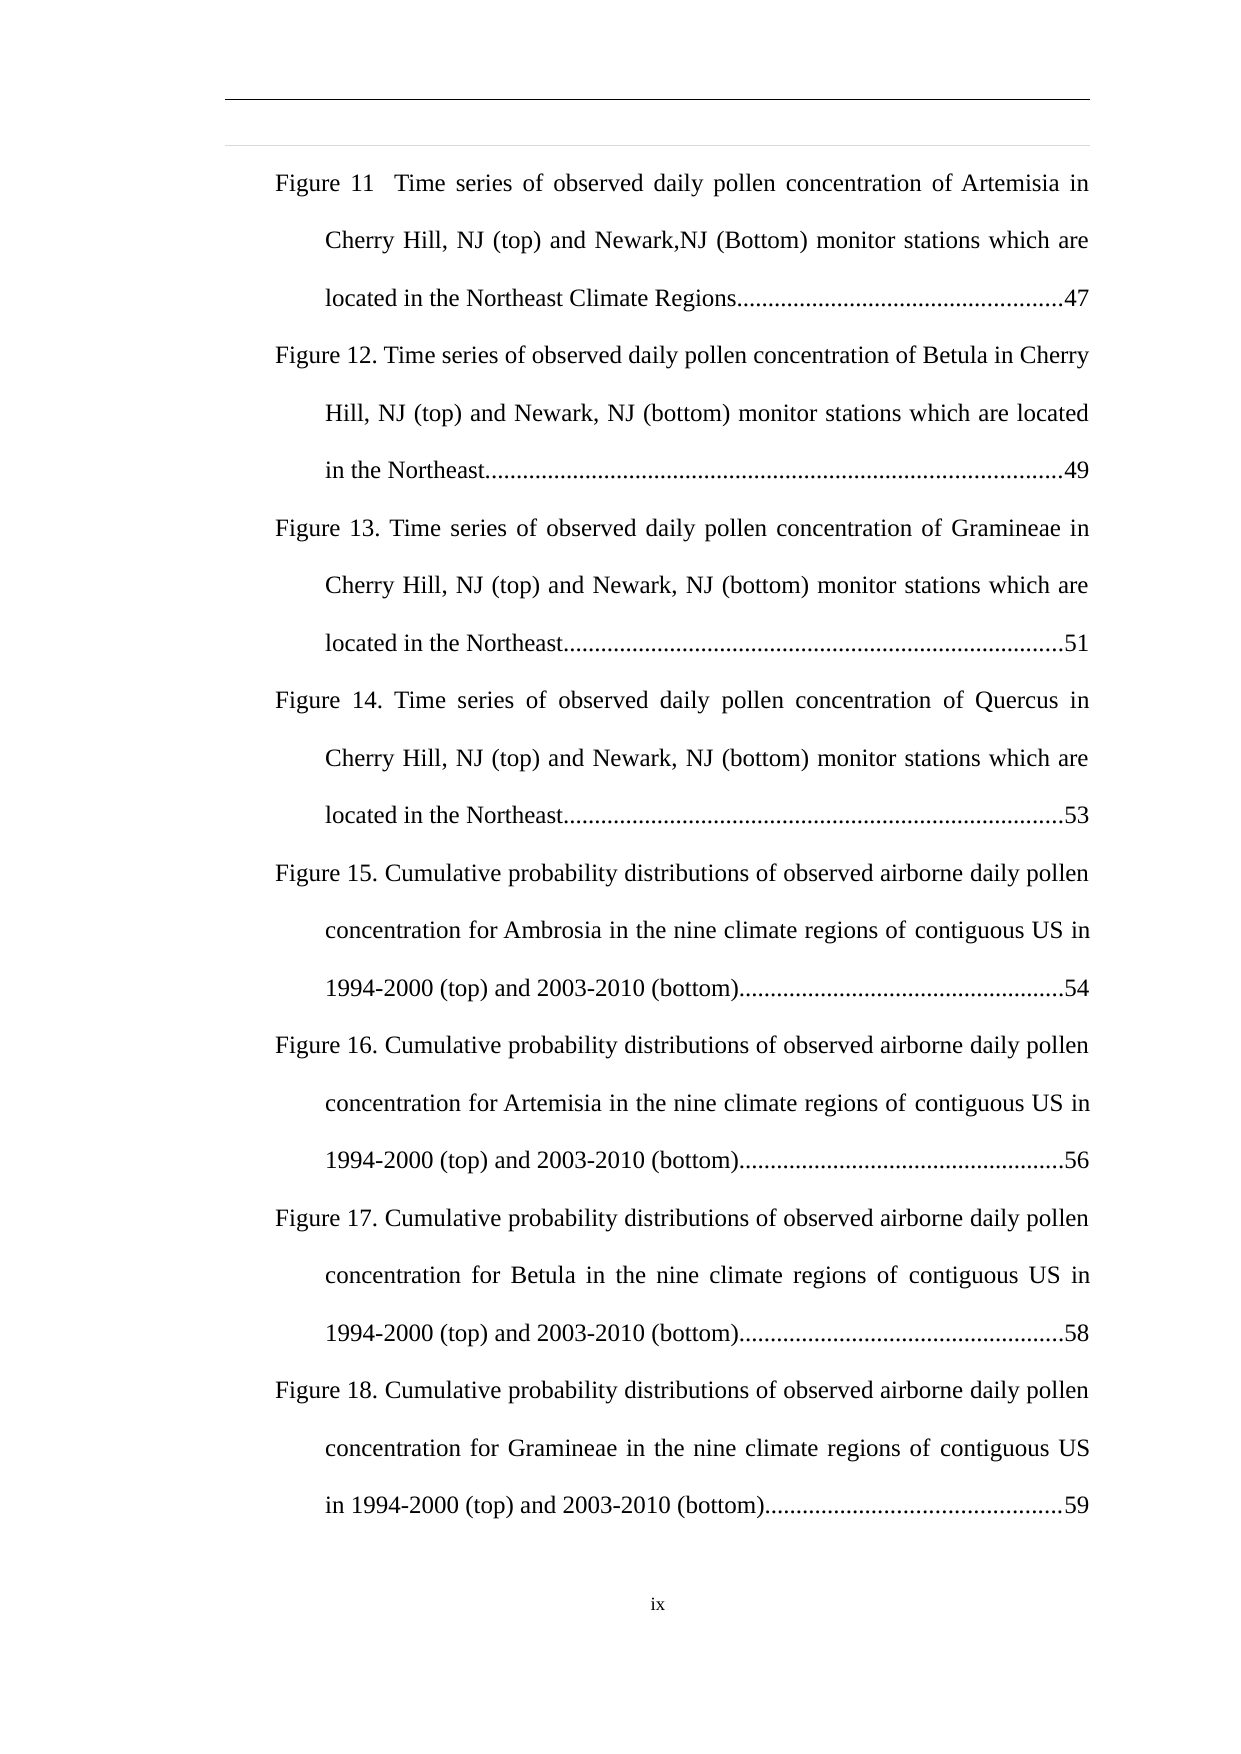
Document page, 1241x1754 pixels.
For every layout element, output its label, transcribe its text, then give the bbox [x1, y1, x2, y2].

text Figure 15. Cumulative probability distributions of observed airborne daily pollen concentration for Ambrosia in the nine climate regions of contiguous US in 1994-2000 (top) and 2003-2010 (bottom). 54 [275, 858, 1090, 1002]
text Figure 18. Cumulative probability distributions of observed airborne daily pollen concentration for Gramineae in the nine climate regions of contiguous US in 1994-2000 (top) and 2003-2010 (bottom) 59 [275, 1376, 1090, 1519]
text Figure 16. Cumulative probability distributions of observed airborne daily pollen concentration for Artemisia in the nine climate regions of contiguous US in 1994-2000 (top) and 2003-2010 (bottom). 56 [275, 1031, 1090, 1174]
text Figure 11 Time series of observed daily pollen concentration of Artemisia in Cherry Hill, NJ (top) and Newark,NJ (Bottom) monitor stations which are located in the Northeast Climate Regions.. 47 [275, 168, 1090, 312]
text Figure 12. Time series of observed daily pollen concentration of Betula in Cherry Hill, NJ (top) and Newark, NJ (bottom) monitor stations which are located in the Northeast. 49 [275, 341, 1090, 484]
text Figure 14. Time series of observed daily pollen concentration of Quercus in Cherry Hill, NJ (top) and Newark, NJ (bottom) monitor stations which are located in the Northeast.. 53 [275, 686, 1090, 829]
text Figure 13. Time series of observed daily pollen concentration of Gramineae in Cherry Hill, NJ (top) and Newark, NJ (bottom) monitor stations which are located in the Northeast.. 51 [275, 513, 1090, 657]
text Figure 17. Cumulative probability distributions of observed airborne daily pollen concentration for Betula in the nine climate regions of contiguous US in 1994-2000 (top) and 2003-2010 (bottom) 58 [275, 1203, 1090, 1347]
